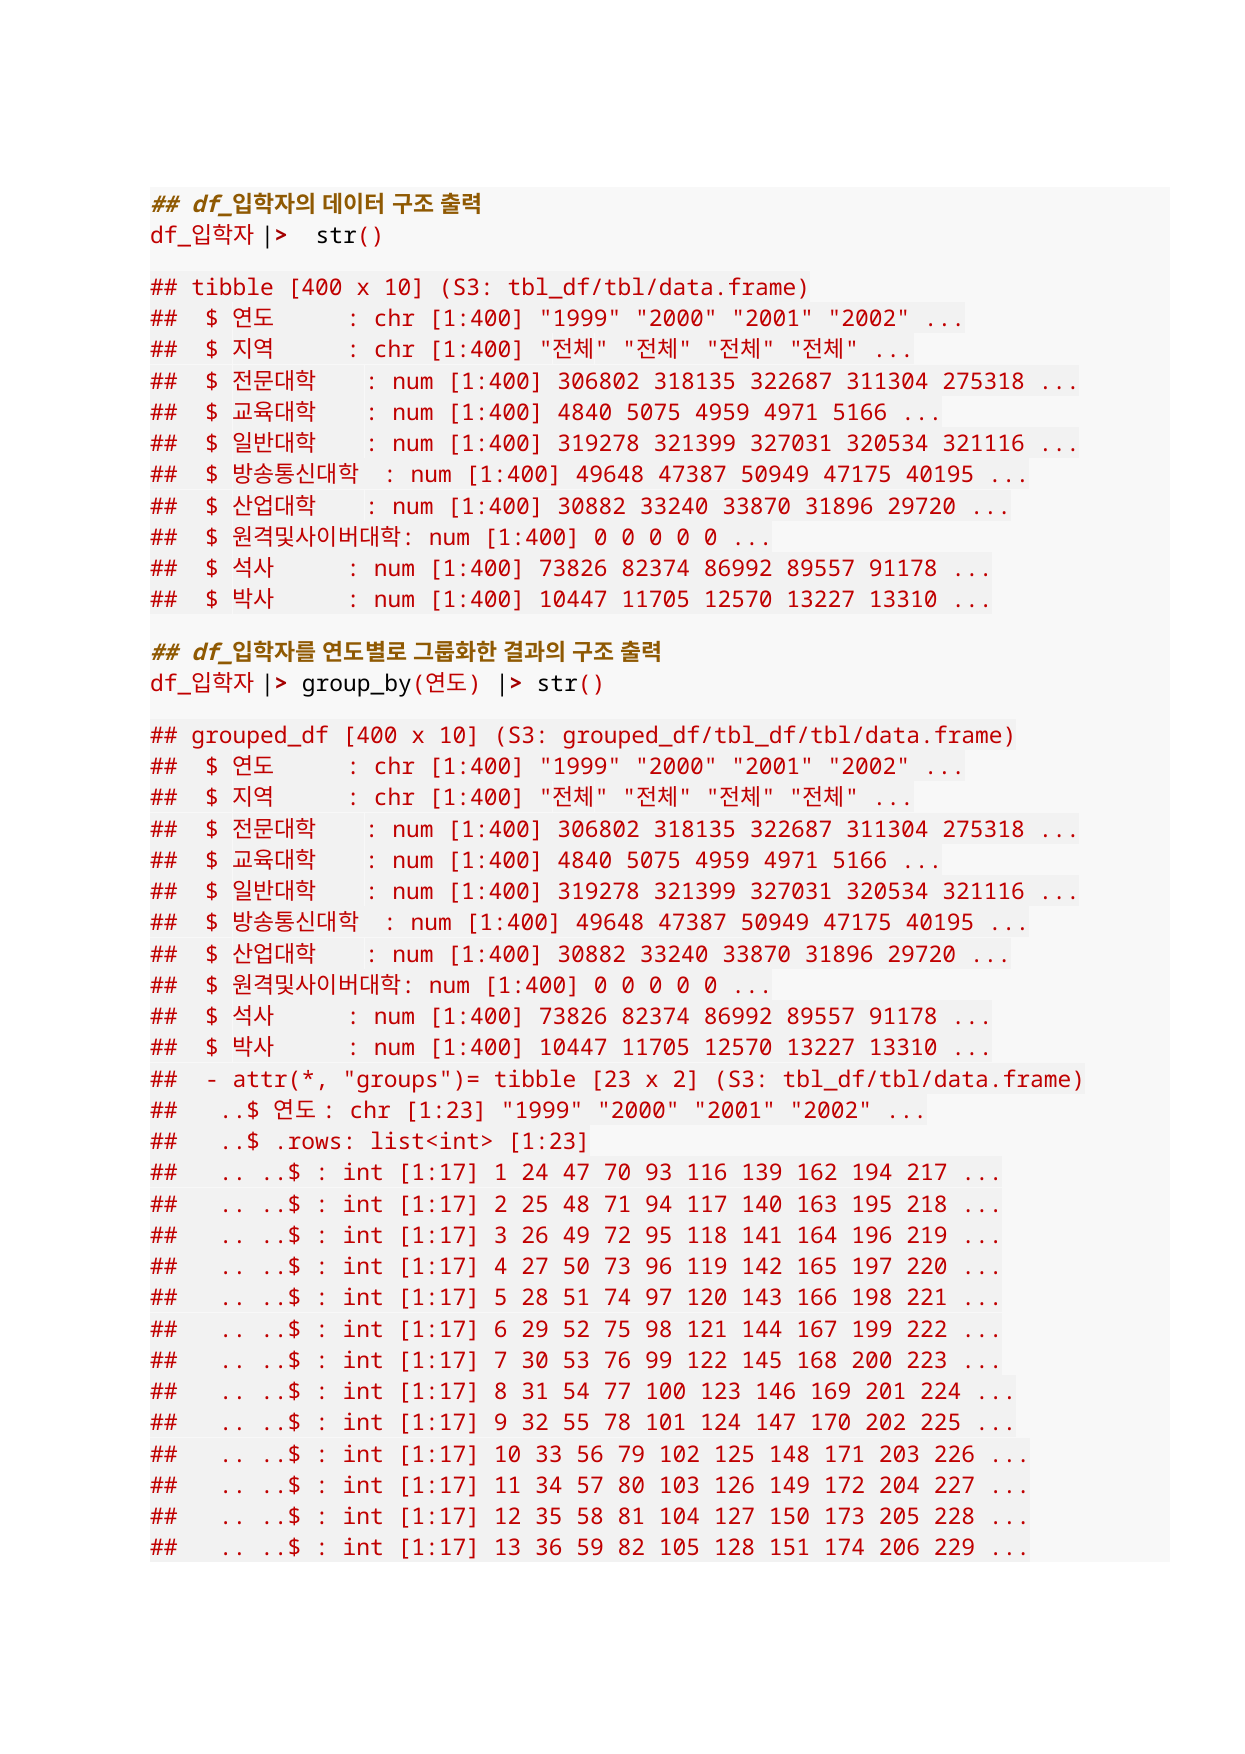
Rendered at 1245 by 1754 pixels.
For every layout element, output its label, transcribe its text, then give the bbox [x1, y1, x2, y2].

text ## df_입학자를 연도별로 그룹화한 결과의 구조 출력 df_입학자 |> group_by(연도) |> str() [605, 635, 1170, 698]
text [150, 719, 1170, 1562]
text ## df_입학자의 데이터 구조 출력 df_입학자 |> str() [150, 187, 1170, 250]
text ## tibble [400 x 10] (S3: tbl_df/tbl/data.frame) ## $ 연도 : chr [1:400] "1999" "2000" "2001" "2002" ... ## $ 지역 : chr [1:400] "전체" "전체" "전체" "전체" ... ## $ 전문대학 : num [1:400] 306802 318135 322687 311304 275318 ... ## $ 교육대학 : num [1:400] 4840 5075 4959 4971 5166 ... ## $ 일반대학 : num [1:400] 319278 321399 327031 320534 321116 ... ## $ 방송통신대학 : num [1:400] 49648 47387 50949 47175 40195 ... ## $ 산업대학 : num [1:400] 30882 33240 33870 31896 29720 ... ## $ 원격및사이버대학: num [1:400] 0 0 0 0 0 ... ## $ 석사 : num [1:400] 73826 82374 86992 89557 91178 ... ## $ 박사 : num [1:400] 10447 11705 12570 13227 13310 ... [150, 271, 1170, 614]
